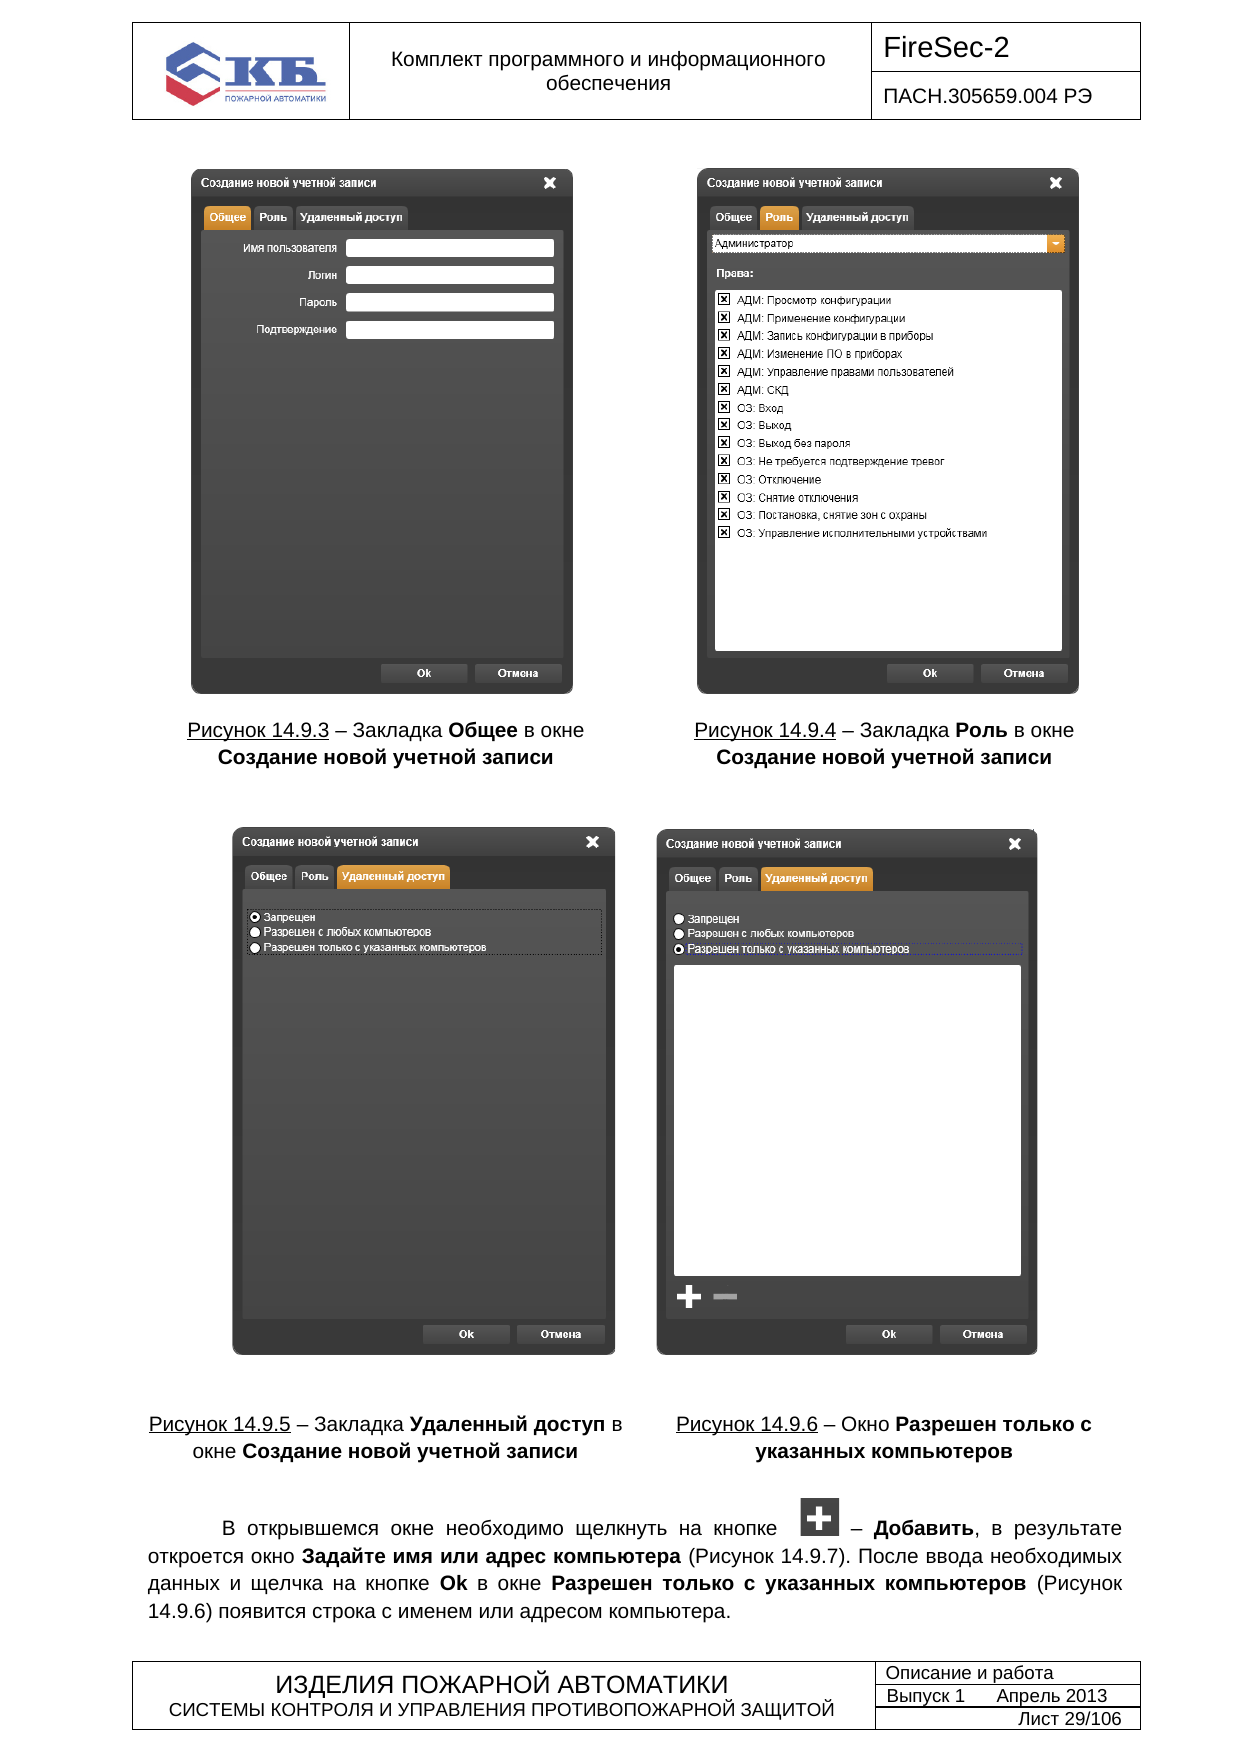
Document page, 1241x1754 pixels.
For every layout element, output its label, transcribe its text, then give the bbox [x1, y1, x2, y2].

picture [656, 829, 1038, 1355]
picture [697, 168, 1079, 694]
table_header Рисунок 14.9.5 – Закладка Удаленный доступ в окне Создание новой учетной записи [136, 1411, 634, 1467]
picture [162, 34, 340, 115]
list В открывшемся окне необходимо щелкнуть на кнопке – Добавить, в результате откроется окно Задайте имя или адрес компьютера (Рисунок 14.9.7). После ввода необходимых данных и щелчка на кнопке Ok в окне Разрешен только с указанных компьютеров (Рисунок 14.9.6) появится строка с именем или адресом компьютера. [148, 1499, 1122, 1623]
picture [800, 1498, 840, 1536]
table_header Рисунок 14.9.3 – Закладка Общее в окне Создание новой учетной записи [136, 718, 635, 773]
table_header Рисунок 14.9.4 – Закладка Роль в окне Создание новой учетной записи [635, 718, 1133, 773]
table_header Рисунок 14.9.6 – Окно Разрешен только с указанных компьютеров [634, 1411, 1133, 1467]
picture [232, 827, 616, 1355]
picture [191, 169, 573, 694]
